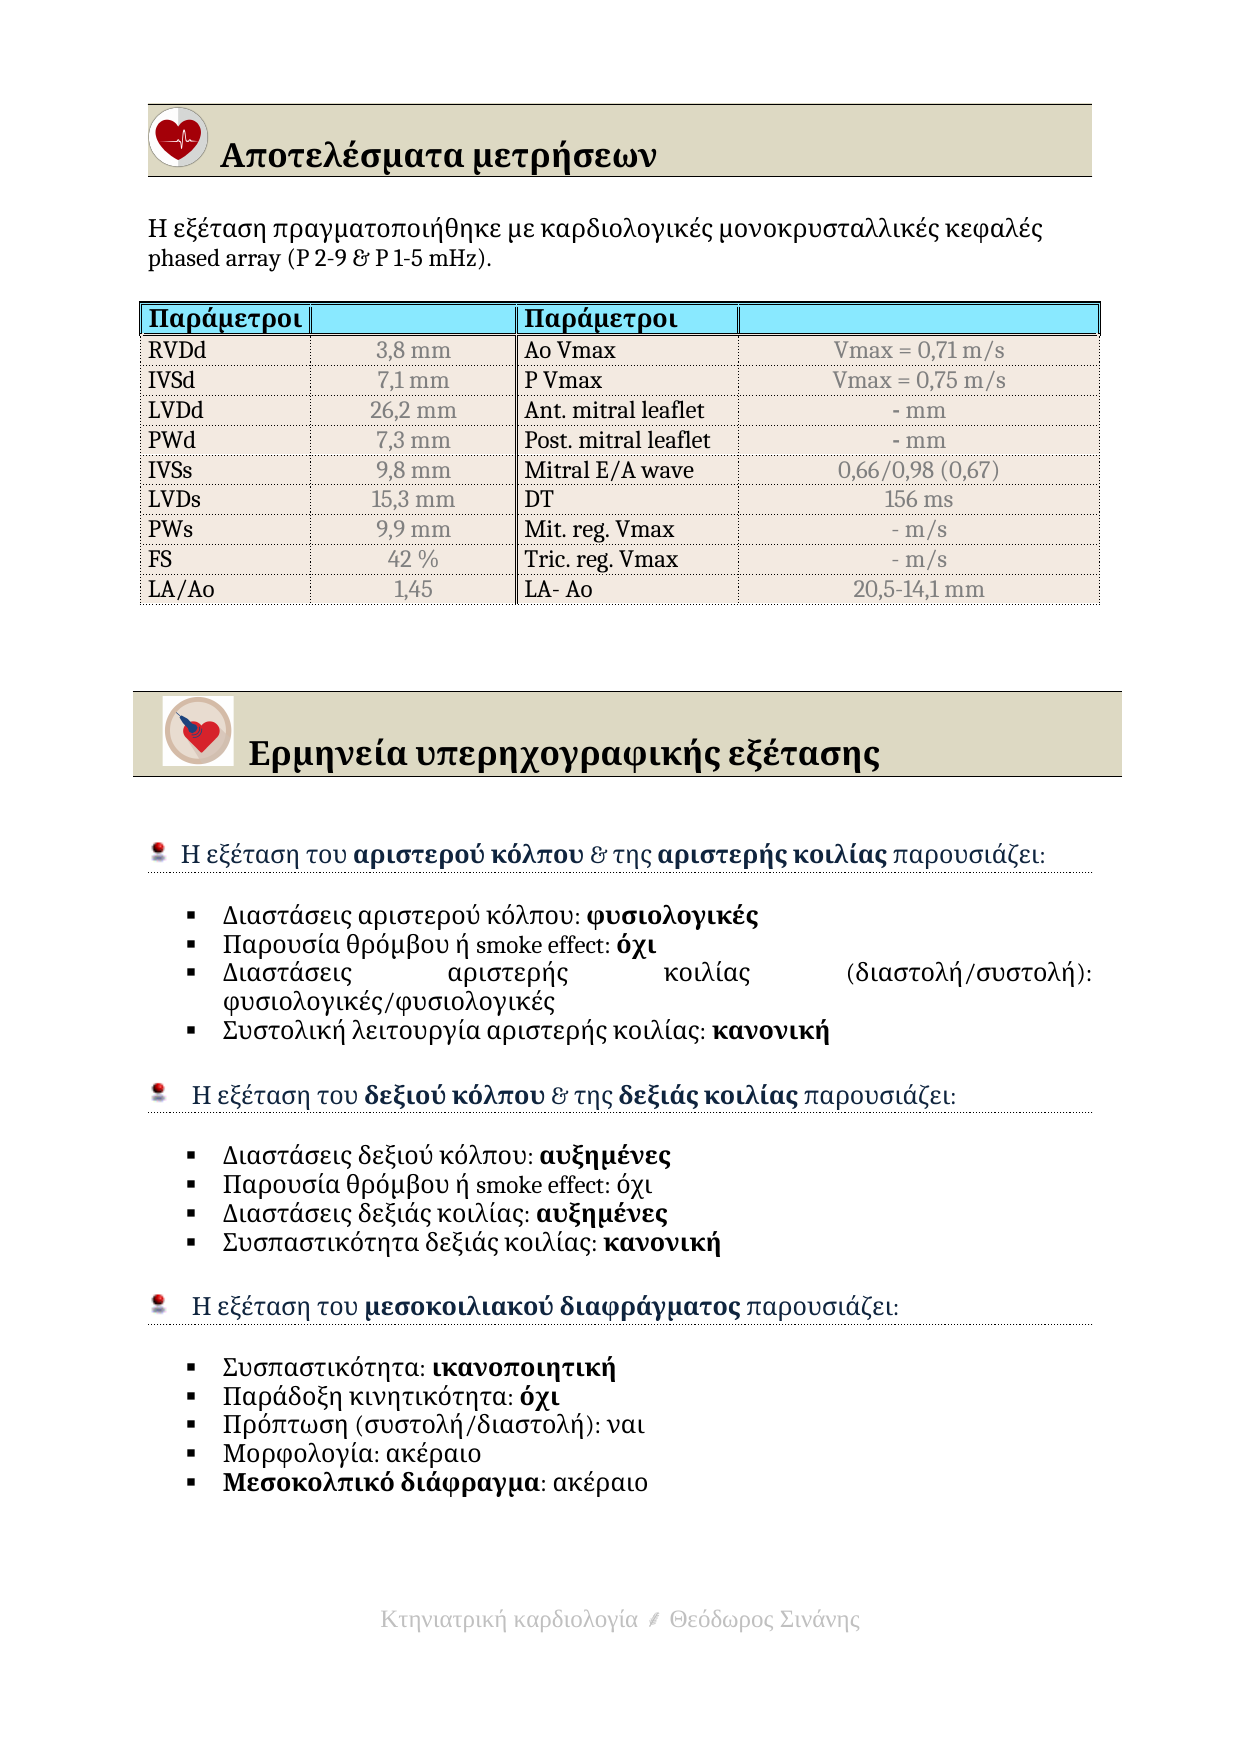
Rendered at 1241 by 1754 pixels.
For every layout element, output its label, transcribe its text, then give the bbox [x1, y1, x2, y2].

text Αποτελέσματα μετρήσεων [148, 105, 1092, 176]
list Διαστάσεις δεξιού κόλπου: αυξημένες [185, 1142, 1092, 1171]
table_cell 42 % [310, 544, 515, 574]
table_cell IVSd [140, 365, 310, 395]
table_cell 26,2 mm [310, 395, 515, 425]
table_cell Mit. reg. Vmax [518, 514, 738, 544]
table_cell - mm [738, 425, 1100, 454]
table_cell 7,3 mm [310, 425, 515, 454]
table_cell 0,66/0,98 (0,67) [738, 455, 1100, 484]
list Συσπαστικότητα δεξιάς κοιλίας: κανονική [185, 1228, 1092, 1257]
table_cell PWs [140, 514, 310, 544]
table_cell PWd [140, 425, 310, 454]
picture [147, 834, 170, 864]
table_cell - mm [738, 395, 1100, 425]
table_cell IVSs [140, 455, 310, 484]
table_cell 9,9 mm [310, 514, 515, 544]
table_cell Ant. mitral leaflet [518, 395, 738, 425]
table_cell 1,45 [310, 574, 515, 603]
text Η εξέταση του μεσοκοιλιακού διαφράγματος παρουσιάζει: [148, 1286, 1092, 1325]
list Μορφολογία: ακέραιο [185, 1440, 1092, 1469]
table_cell 20,5-14,1 mm [738, 574, 1100, 603]
list Παρουσία θρόμβου ή smoke effect: όχι [185, 1171, 1092, 1200]
text Η εξέταση του αριστερού κόλπου & της αριστερής κοιλίας παρουσιάζει: [148, 834, 1092, 873]
list Διαστάσεις δεξιάς κοιλίας: αυξημένες [185, 1200, 1092, 1228]
table_header Παράμετροι [517, 305, 738, 333]
list Συστολική λειτουργία αριστερής κοιλίας: κανονική [185, 1017, 1092, 1046]
table_cell P Vmax [518, 365, 738, 395]
picture [147, 1286, 170, 1316]
list Παράδοξη κινητικότητα: όχι [185, 1382, 1092, 1411]
table_cell DT [518, 484, 738, 514]
text Η εξέταση πραγματοποιήθηκε με καρδιολογικές μονοκρυσταλλικές κεφαλές phased array (P 2-9 & P 1-5 mHz). [148, 215, 1092, 273]
list Παρουσία θρόμβου ή smoke effect: όχι [185, 931, 1092, 959]
table_cell Vmax = 0,75 m/s [738, 365, 1100, 395]
subtitle Ερμηνεία υπερηχογραφικής εξέτασης [133, 692, 1122, 776]
table_header [310, 303, 517, 333]
table_cell Mitral E/A wave [518, 455, 738, 484]
list Διαστάσεις αριστερής κοιλίας (διαστολή/συστολή): φυσιολογικές/φυσιολογικές [185, 959, 1092, 1017]
table_cell LVDs [140, 484, 310, 514]
table_cell RVDd [140, 333, 310, 365]
list Διαστάσεις αριστερού κόλπου: φυσιολογικές [185, 902, 1092, 931]
text Η εξέταση του δεξιού κόλπου & της δεξιάς κοιλίας παρουσιάζει: [148, 1074, 1092, 1113]
table_cell 3,8 mm [310, 336, 515, 365]
table_cell Ao Vmax [518, 336, 738, 365]
picture [162, 696, 234, 766]
list Συσπαστικότητα: ικανοποιητική [185, 1354, 1092, 1382]
table_cell LVDd [140, 395, 310, 425]
list Μεσοκολπικό διάφραγμα: ακέραιο [185, 1469, 1092, 1497]
list Πρόπτωση (συστολή/διαστολή): ναι [185, 1411, 1092, 1440]
picture [147, 1074, 170, 1104]
table_header [738, 305, 1098, 333]
table_cell LA- Ao [518, 574, 738, 603]
table_cell LA/Ao [140, 574, 310, 603]
table_header Παράμετροι [142, 305, 310, 333]
table_cell 15,3 mm [310, 484, 515, 514]
table_cell - m/s [738, 514, 1100, 544]
table_cell 9,8 mm [310, 455, 515, 484]
table_cell - m/s [738, 544, 1100, 574]
table_cell Post. mitral leaflet [518, 425, 738, 454]
table_cell 7,1 mm [310, 365, 515, 395]
table_cell FS [140, 544, 310, 574]
table_cell 156 ms [738, 484, 1100, 514]
picture [147, 106, 209, 168]
table_cell Tric. reg. Vmax [518, 544, 738, 574]
table_cell Vmax = 0,71 m/s [738, 333, 1100, 365]
